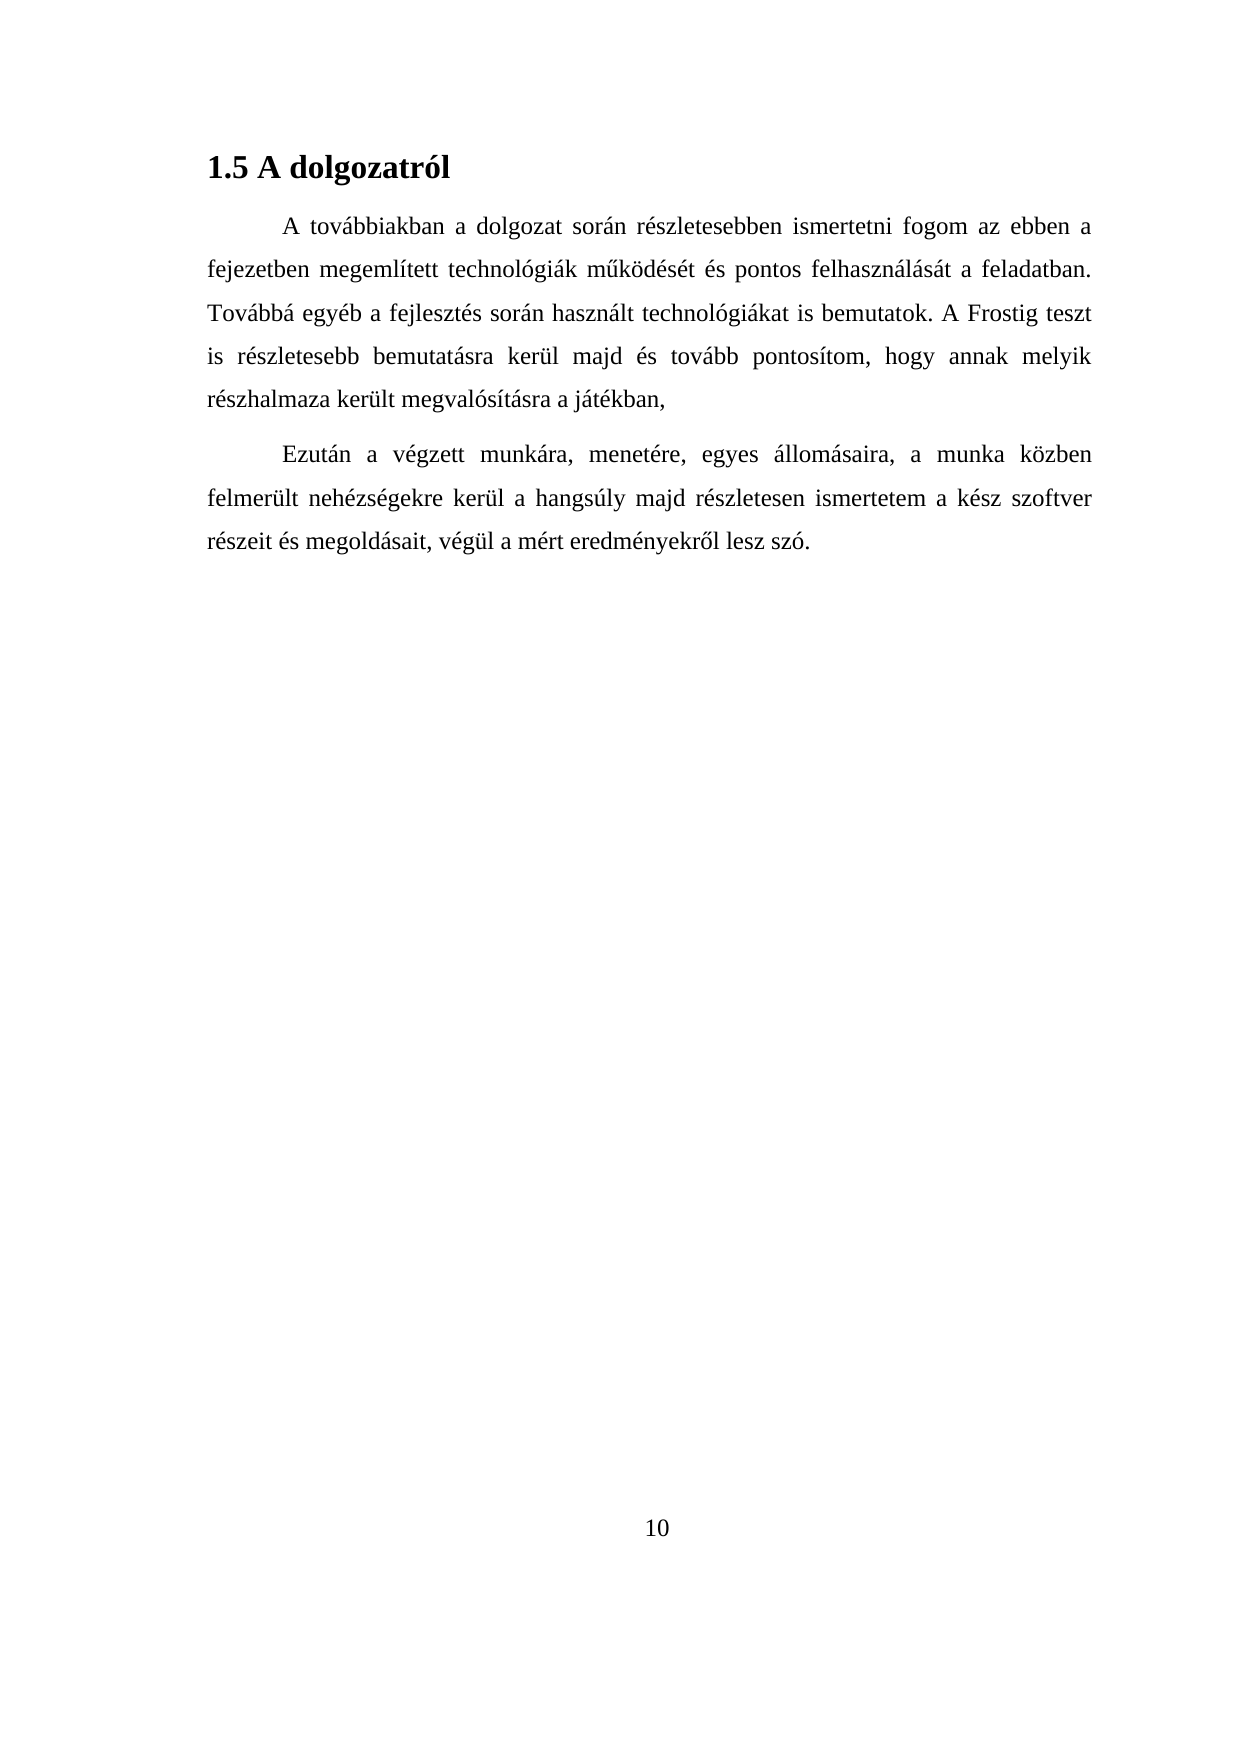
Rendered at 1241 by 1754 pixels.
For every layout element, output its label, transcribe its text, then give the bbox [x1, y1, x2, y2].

text A továbbiakban a dolgozat során részletesebben ismertetni fogom az ebben a fejezetben megemlített technológiák működését és pontos felhasználását a feladatban. Továbbá egyéb a fejlesztés során használt technológiákat is bemutatok. A Frostig teszt is részletesebb bemutatásra kerül majd és tovább pontosítom, hogy annak melyik részhalmaza került megvalósításra a játékban, [207, 211, 1092, 413]
text Ezután a végzett munkára, menetére, egyes állomásaira, a munka közben felmerült nehézségekre kerül a hangsúly majd részletesen ismertetem a kész szoftver részeit és megoldásait, végül a mért eredményekről lesz szó. [207, 439, 1092, 554]
subtitle A dolgozatról [207, 148, 1092, 186]
